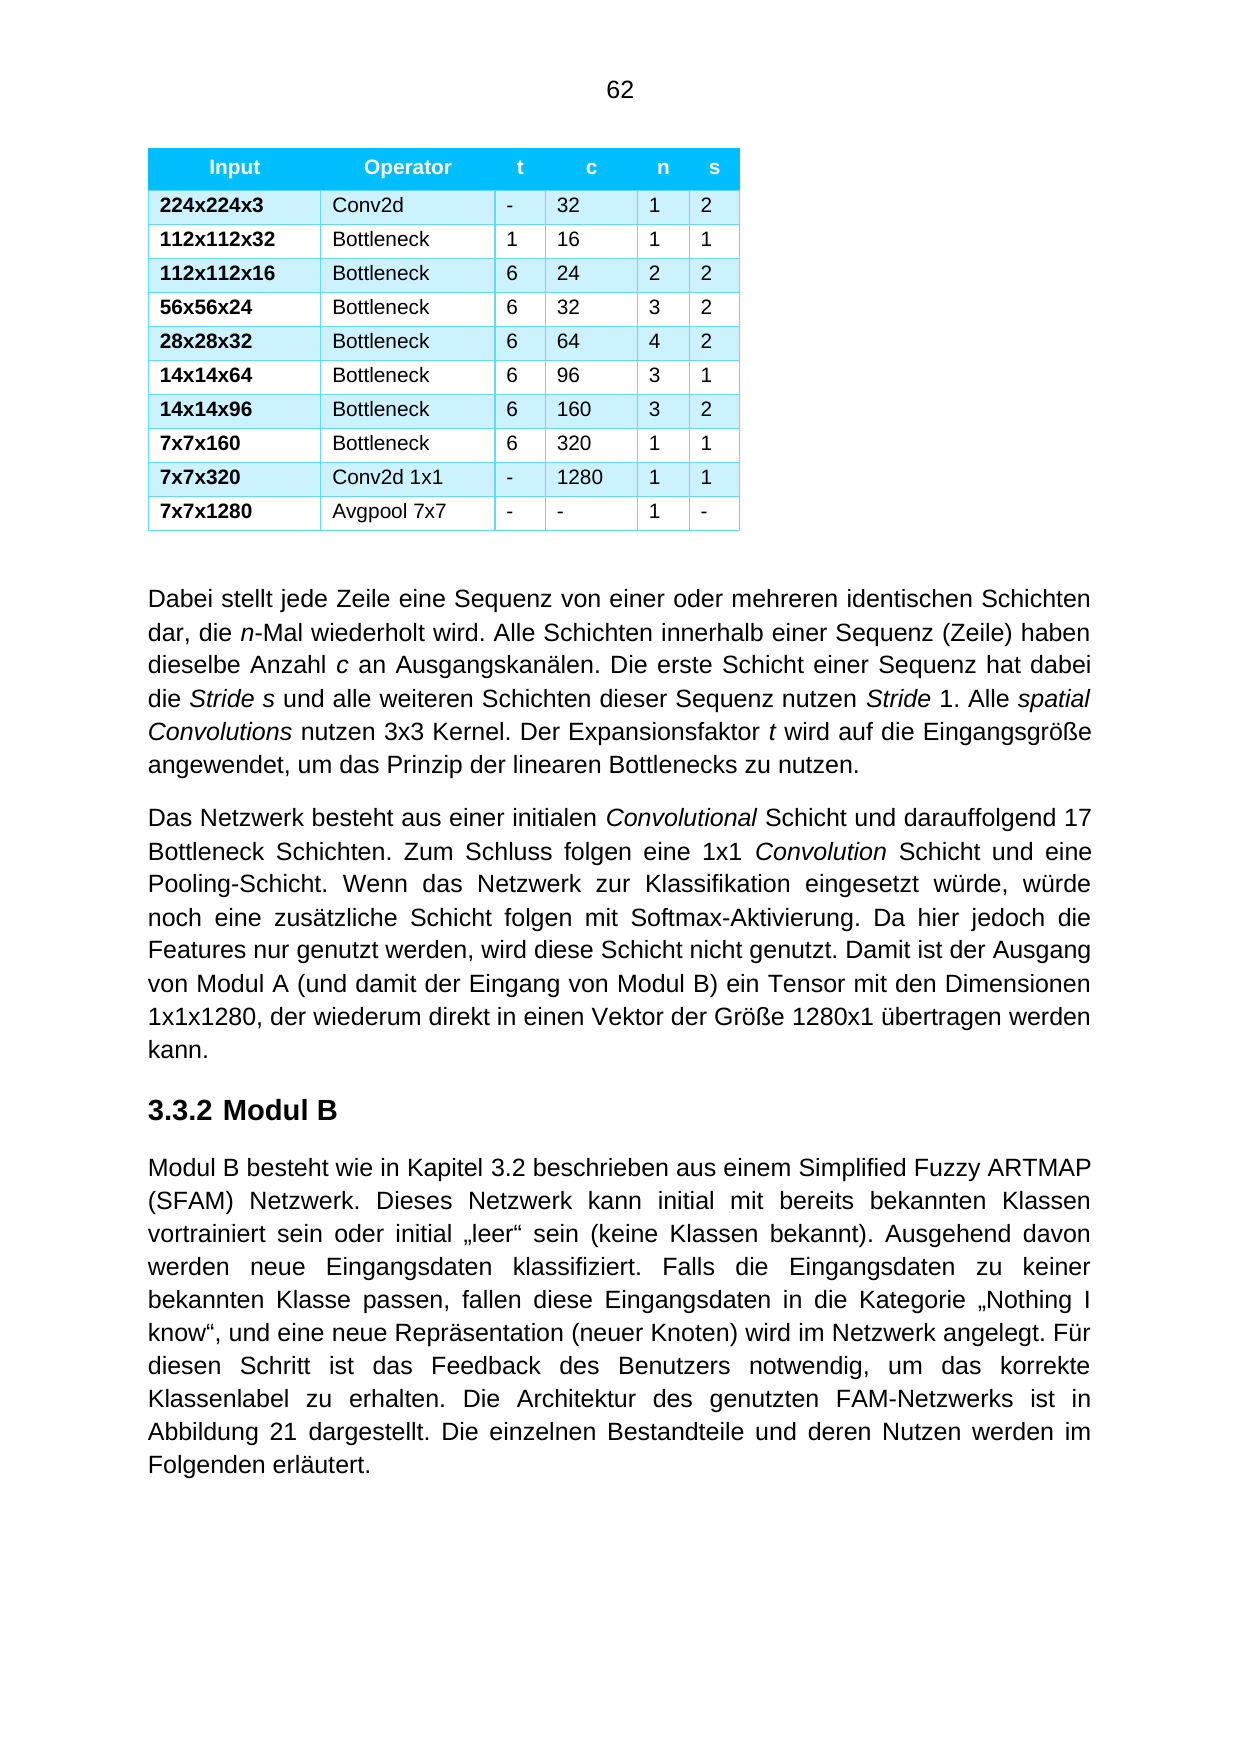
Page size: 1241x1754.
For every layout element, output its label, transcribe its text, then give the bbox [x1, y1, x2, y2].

table_cell 6 [496, 429, 545, 462]
table_cell 160 [546, 395, 637, 428]
table_cell - [690, 497, 739, 529]
table_cell - [496, 191, 545, 224]
table_cell 2 [690, 395, 739, 428]
table_cell 112x112x32 [149, 225, 320, 258]
text Dabei stellt jede Zeile eine Sequenz von einer oder mehreren identischen Schichten dar, die n-Mal wiederholt wird. Alle Schichten innerhalb einer Sequenz (Zeile) haben dieselbe Anzahl c an Ausgangskanälen. Die erste Schicht einer Sequenz hat dabei die Stride s und alle weiteren Schichten dieser Sequenz nutzen Stride 1. Alle spatial Convolutions nutzen 3x3 Kernel. Der Expansionsfaktor t wird auf die Eingangsgröße angewendet, um das Prinzip der linearen Bottlenecks zu nutzen. [148, 584, 1092, 778]
table_cell 28x28x32 [149, 327, 320, 360]
table_cell 2 [690, 327, 739, 360]
table_header n [638, 149, 689, 190]
table_header s [690, 149, 739, 190]
table_cell Conv2d [321, 191, 494, 224]
table_header t [496, 149, 545, 190]
table_cell 1 [690, 463, 739, 496]
table_cell 6 [496, 293, 545, 326]
table_cell 1 [638, 191, 689, 224]
table_cell Bottleneck [321, 429, 494, 462]
table_cell - [546, 497, 637, 529]
table_cell 3 [638, 395, 689, 428]
table_cell 3 [638, 361, 689, 394]
table_cell - [496, 497, 545, 529]
table_cell Conv2d 1x1 [321, 463, 494, 496]
table_cell 3 [638, 293, 689, 326]
table_cell Avgpool 7x7 [321, 497, 494, 529]
table_cell 1280 [546, 463, 637, 496]
table_cell 14x14x64 [149, 361, 320, 394]
table_header Operator [321, 149, 494, 190]
table_cell 7x7x1280 [149, 497, 320, 529]
table_cell 4 [638, 327, 689, 360]
table_cell 6 [496, 259, 545, 292]
table_cell 1 [638, 429, 689, 462]
table_cell 24 [546, 259, 637, 292]
table_cell 6 [496, 327, 545, 360]
table_header c [546, 149, 637, 190]
table_cell 320 [546, 429, 637, 462]
table_cell Bottleneck [321, 327, 494, 360]
table_cell 64 [546, 327, 637, 360]
table_cell 1 [690, 361, 739, 394]
table_cell Bottleneck [321, 395, 494, 428]
table_cell 96 [546, 361, 637, 394]
table_cell 2 [690, 191, 739, 224]
table_cell 1 [638, 225, 689, 258]
table_cell 6 [496, 395, 545, 428]
table_cell - [496, 463, 545, 496]
table_cell Bottleneck [321, 259, 494, 292]
table_cell 1 [690, 429, 739, 462]
table_cell 14x14x96 [149, 395, 320, 428]
table_cell 7x7x160 [149, 429, 320, 462]
table_header Input [149, 149, 320, 190]
table_cell Bottleneck [321, 225, 494, 258]
table_cell 16 [546, 225, 637, 258]
table_cell Bottleneck [321, 361, 494, 394]
table_cell 224x224x3 [149, 191, 320, 224]
subtitle Modul B [148, 1093, 1092, 1126]
table_cell 2 [690, 293, 739, 326]
table_cell 2 [638, 259, 689, 292]
table_cell 1 [638, 497, 689, 529]
table_cell 7x7x320 [149, 463, 320, 496]
table_cell 56x56x24 [149, 293, 320, 326]
table_cell 6 [496, 361, 545, 394]
table_cell 32 [546, 191, 637, 224]
table_cell 112x112x16 [149, 259, 320, 292]
table_cell 2 [690, 259, 739, 292]
table_cell 1 [690, 225, 739, 258]
table_cell 1 [496, 225, 545, 258]
text Das Netzwerk besteht aus einer initialen Convolutional Schicht und darauffolgend 17 Bottleneck Schichten. Zum Schluss folgen eine 1x1 Convolution Schicht und eine Pooling-Schicht. Wenn das Netzwerk zur Klassifikation eingesetzt würde, würde noch eine zusätzliche Schicht folgen mit Softmax-Aktivierung. Da hier jedoch die Features nur genutzt werden, wird diese Schicht nicht genutzt. Damit ist der Ausgang von Modul A (und damit der Eingang von Modul B) ein Tensor mit den Dimensionen 1x1x1280, der wiederum direkt in einen Vektor der Größe 1280x1 übertragen werden kann. [148, 803, 1092, 1063]
text Modul B besteht wie in Kapitel 3.2 beschrieben aus einem Simplified Fuzzy ARTMAP (SFAM) Netzwerk. Dieses Netzwerk kann initial mit bereits bekannten Klassen vortrainiert sein oder initial „leer“ sein (keine Klassen bekannt). Ausgehend davon werden neue Eingangsdaten klassifiziert. Falls die Eingangsdaten zu keiner bekannten Klasse passen, fallen diese Eingangsdaten in die Kategorie „Nothing I know“, und eine neue Repräsentation (neuer Knoten) wird im Netzwerk angelegt. Für diesen Schritt ist das Feedback des Benutzers notwendig, um das korrekte Klassenlabel zu erhalten. Die Architektur des genutzten FAM-Netzwerks ist in Abbildung 21 dargestellt. Die einzelnen Bestandteile und deren Nutzen werden im Folgenden erläutert. [148, 1153, 1092, 1479]
table_cell 1 [638, 463, 689, 496]
table_cell Bottleneck [321, 293, 494, 326]
table_cell 32 [546, 293, 637, 326]
